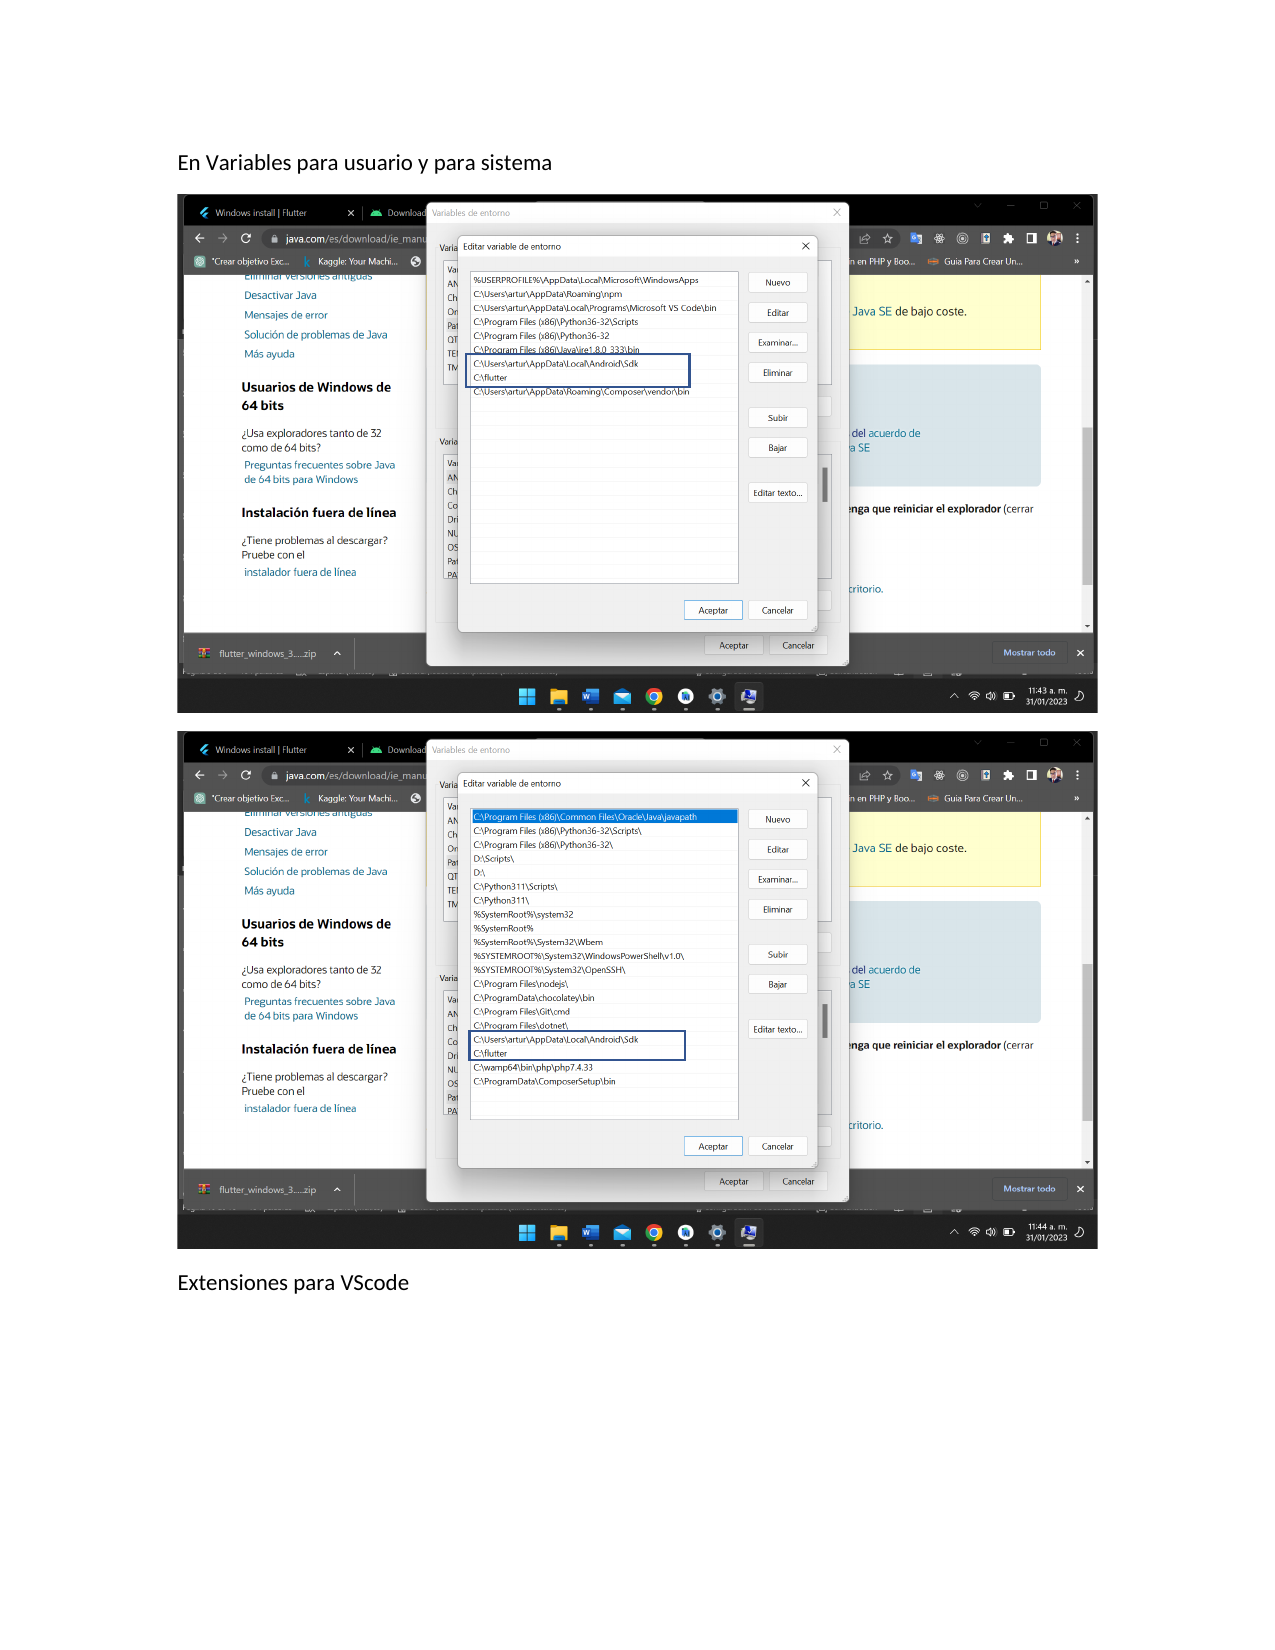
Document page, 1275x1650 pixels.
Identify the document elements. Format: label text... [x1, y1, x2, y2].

text En Variables para usuario y para sistema [177, 148, 1098, 176]
picture [177, 731, 1098, 1249]
text Extensiones para VScode [177, 1268, 1098, 1296]
picture [177, 194, 1098, 713]
